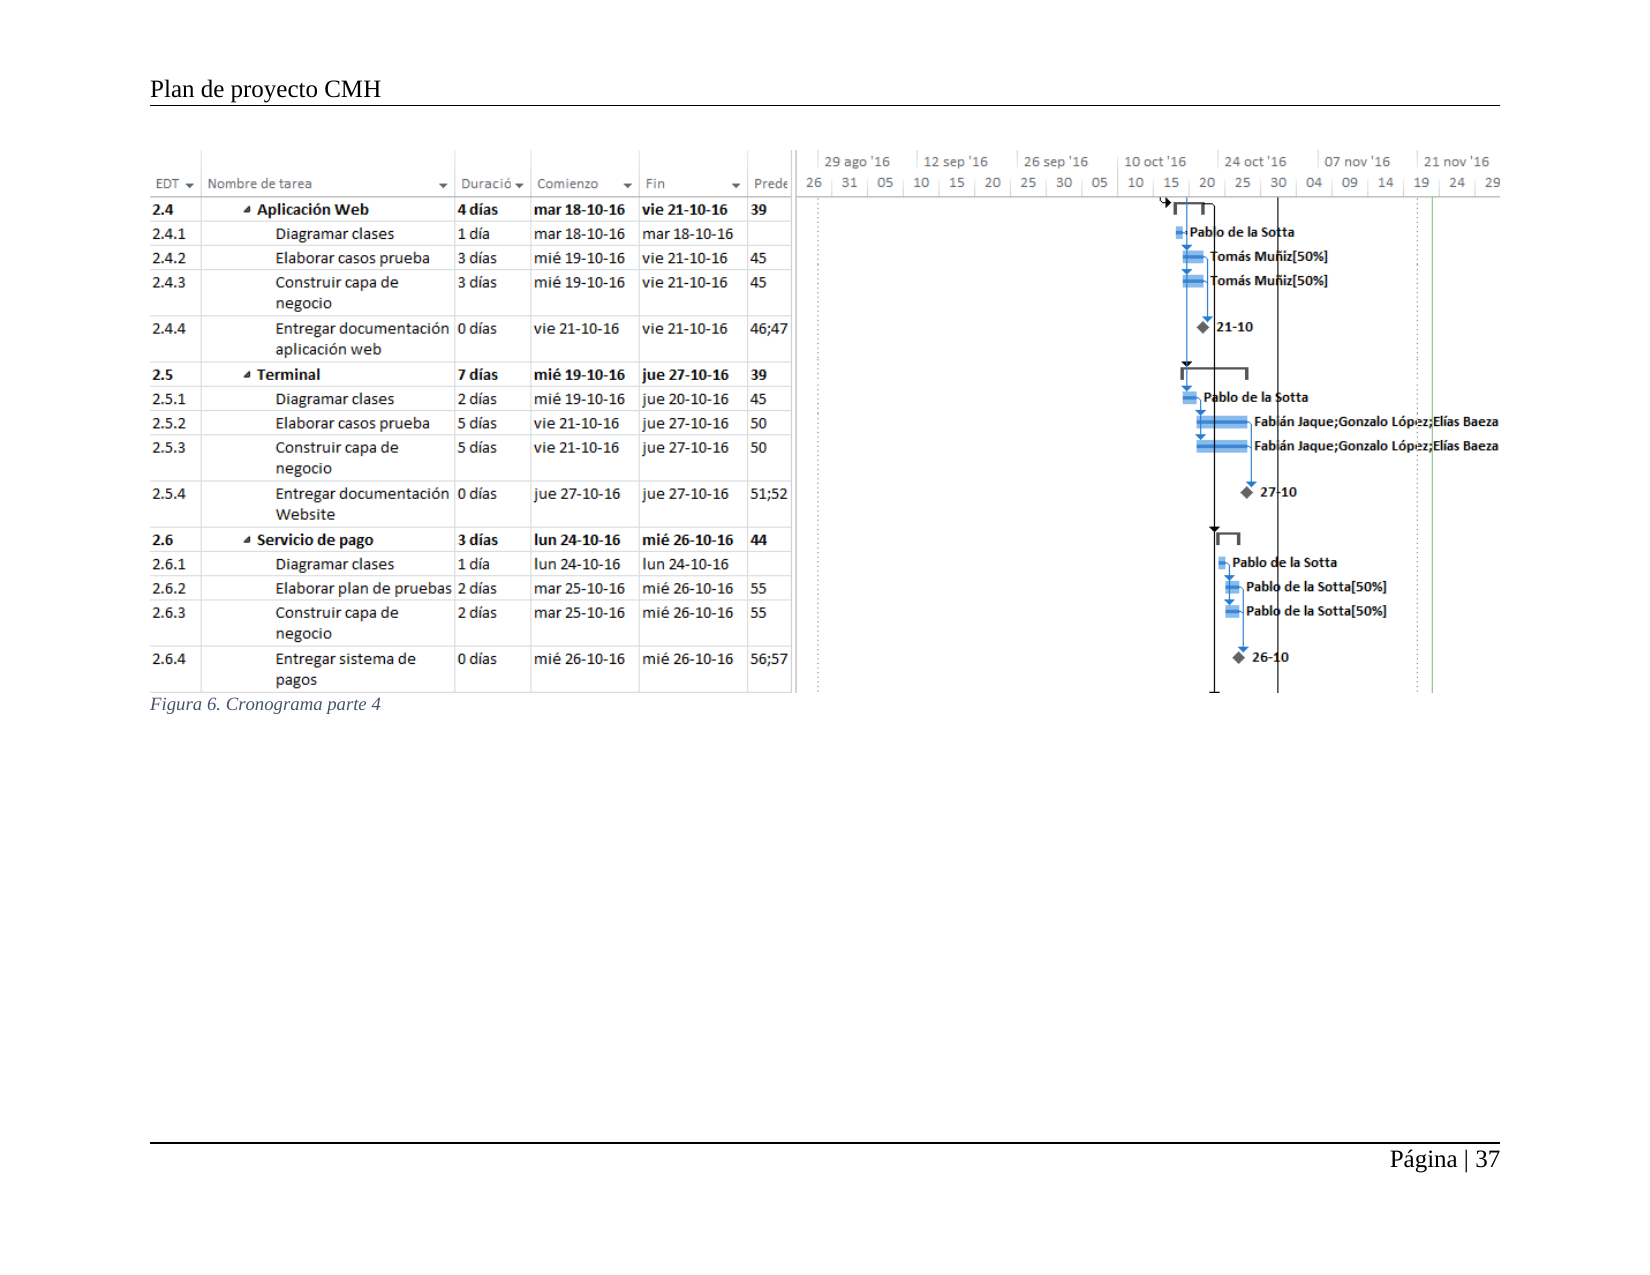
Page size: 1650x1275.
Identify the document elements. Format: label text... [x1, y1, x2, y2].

text Figura 6. Cronograma parte 4 [150, 693, 1500, 714]
picture [150, 150, 1500, 693]
